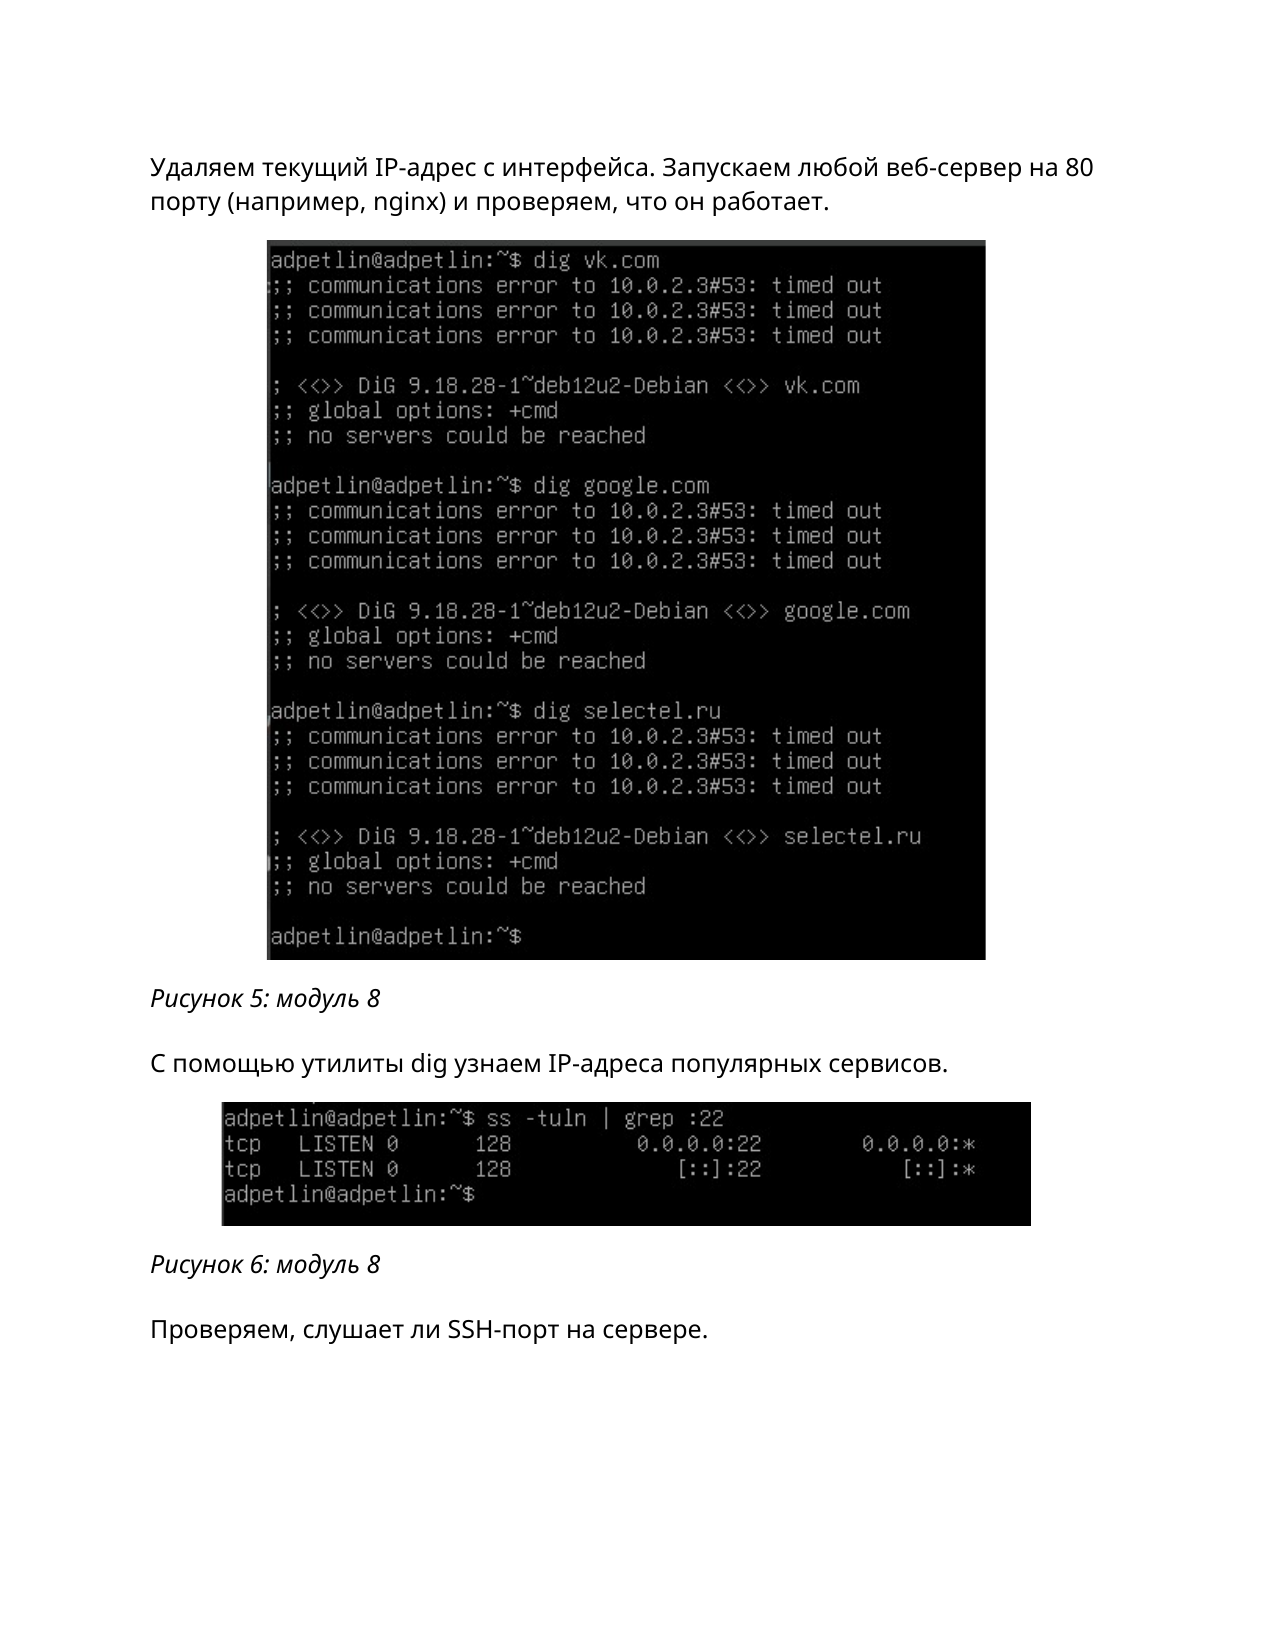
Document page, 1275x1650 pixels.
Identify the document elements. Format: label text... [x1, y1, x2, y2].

picture [266, 240, 986, 960]
table_header Рисунок 5: модуль 8 [139, 237, 1114, 1027]
text Проверяем, слушает ли SSH-порт на сервере. [150, 1312, 1125, 1346]
text С помощью утилиты dig узнаем IP-адреса популярных сервисов. [150, 1046, 1125, 1079]
text Удаляем текущий IP-адрес с интерфейса. Запускаем любой веб-сервер на 80 порту (например, nginx) и проверяем, что он работает. [150, 150, 1125, 218]
table_header Рисунок 6: модуль 8 [139, 1098, 1114, 1293]
picture [221, 1102, 1031, 1226]
